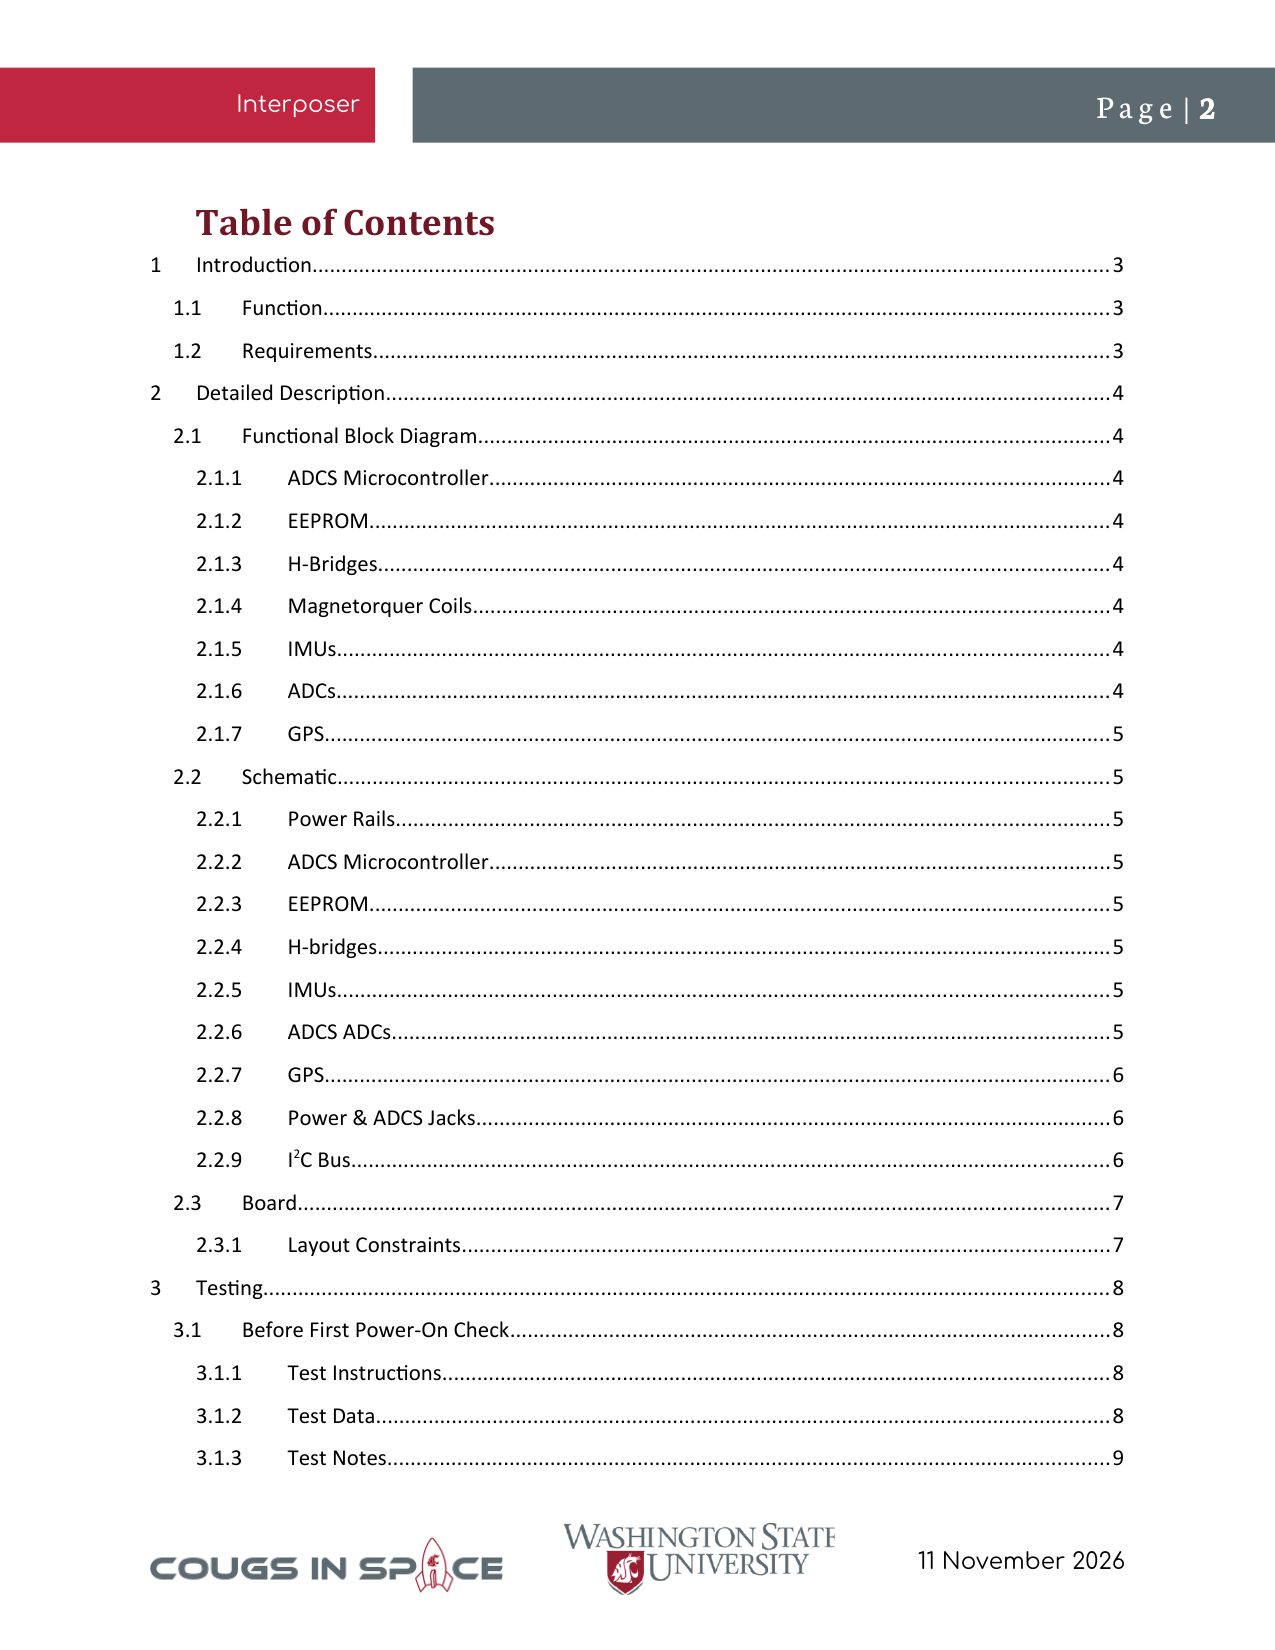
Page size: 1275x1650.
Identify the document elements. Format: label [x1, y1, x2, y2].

picture [562, 1522, 835, 1594]
picture [150, 1537, 503, 1594]
